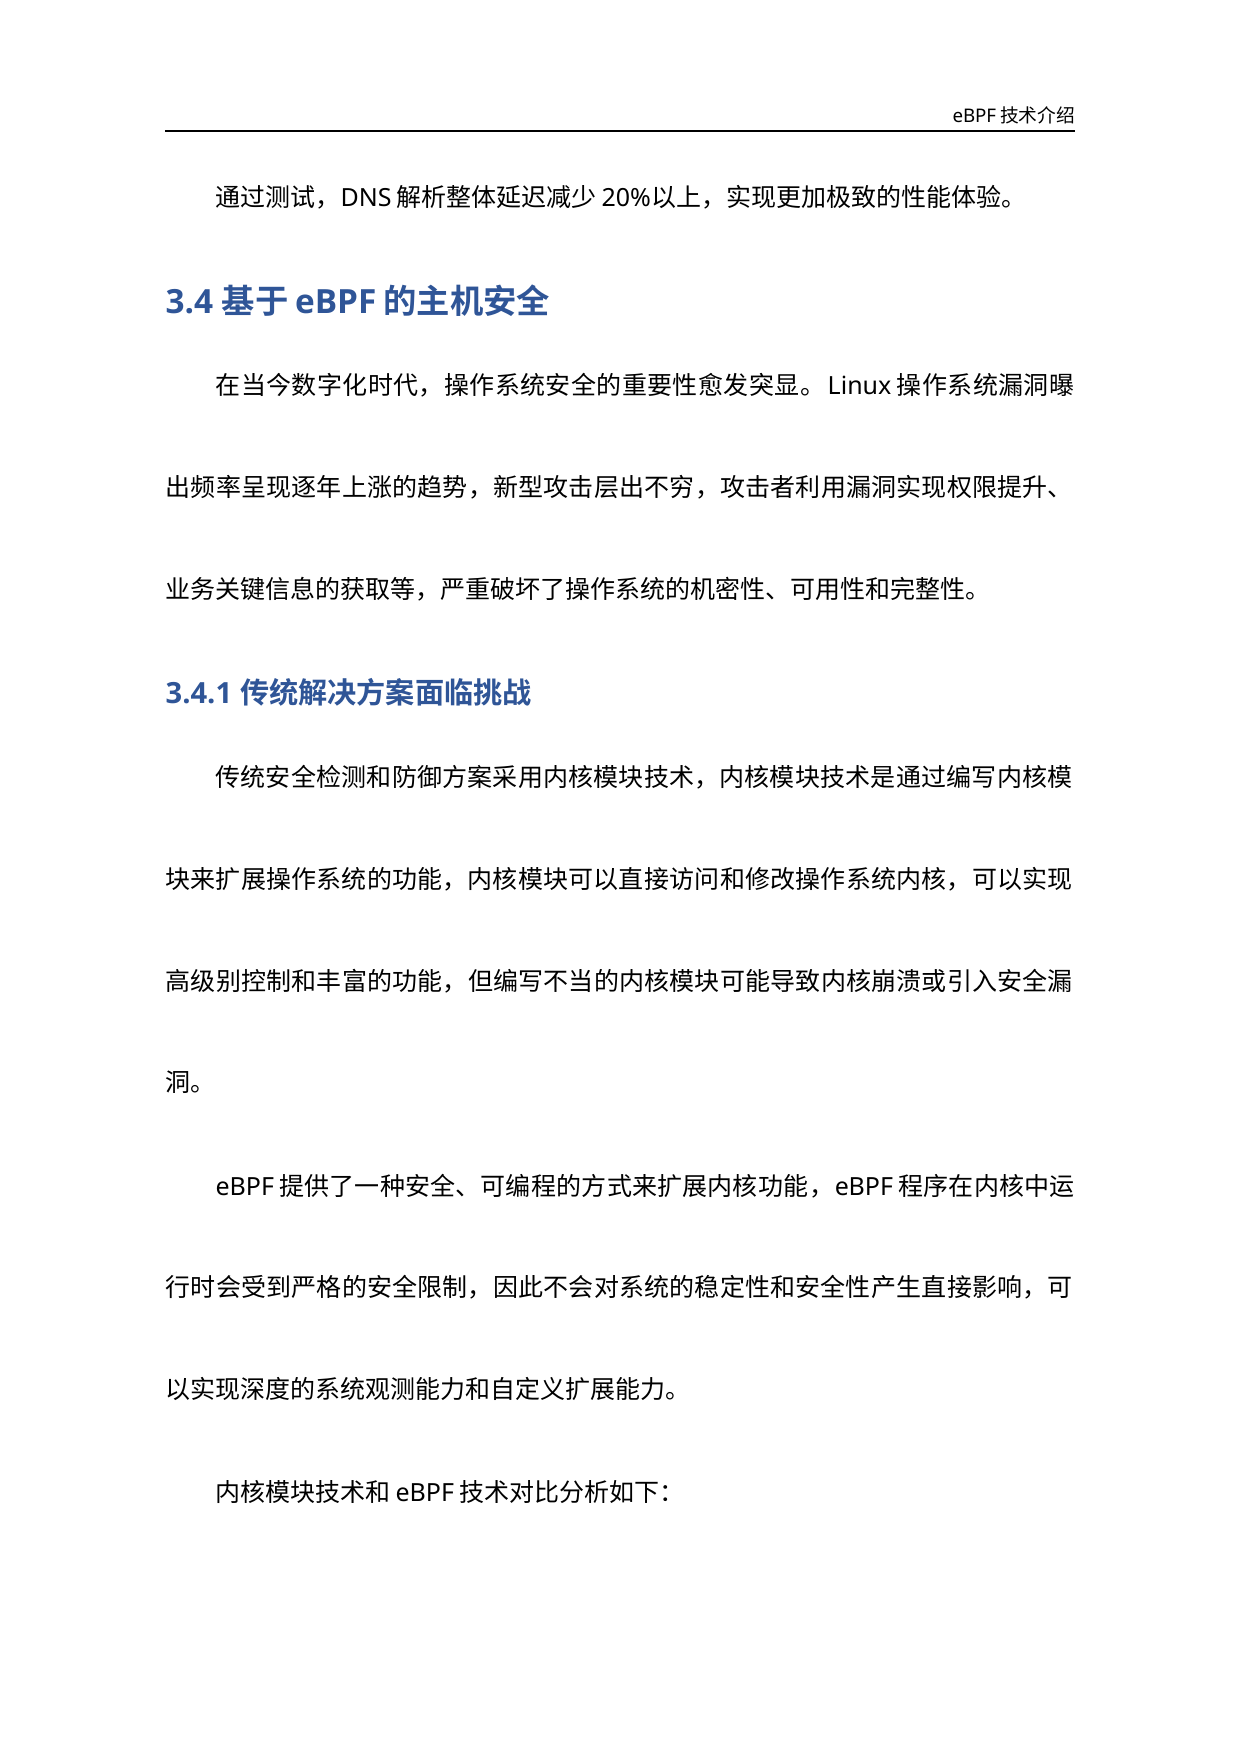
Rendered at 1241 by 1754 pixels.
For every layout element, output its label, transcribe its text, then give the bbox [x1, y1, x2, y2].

text 在当今数字化时代，操作系统安全的重要性愈发突显。Linux操作系统漏洞曝出频率呈现逐年上涨的趋势，新型攻击层出不穷，攻击者利用漏洞实现权限提升、业务关键信息的获取等，严重破坏了操作系统的机密性、可用性和完整性。 [165, 350, 1075, 621]
subtitle 传统解决方案面临挑战 [165, 657, 1075, 724]
subtitle 基于eBPF的主机安全 [165, 265, 1075, 333]
text 内核模块技术和eBPF技术对比分析如下： [165, 1457, 1075, 1525]
text eBPF提供了一种安全、可编程的方式来扩展内核功能，eBPF程序在内核中运行时会受到严格的安全限制，因此不会对系统的稳定性和安全性产生直接影响，可以实现深度的系统观测能力和自定义扩展能力。 [165, 1150, 1075, 1422]
text 通过测试，DNS解析整体延迟减少20%以上，实现更加极致的性能体验。 [165, 162, 1075, 230]
text 传统安全检测和防御方案采用内核模块技术，内核模块技术是通过编写内核模块来扩展操作系统的功能，内核模块可以直接访问和修改操作系统内核，可以实现高级别控制和丰富的功能，但编写不当的内核模块可能导致内核崩溃或引入安全漏洞。 [165, 741, 1075, 1115]
